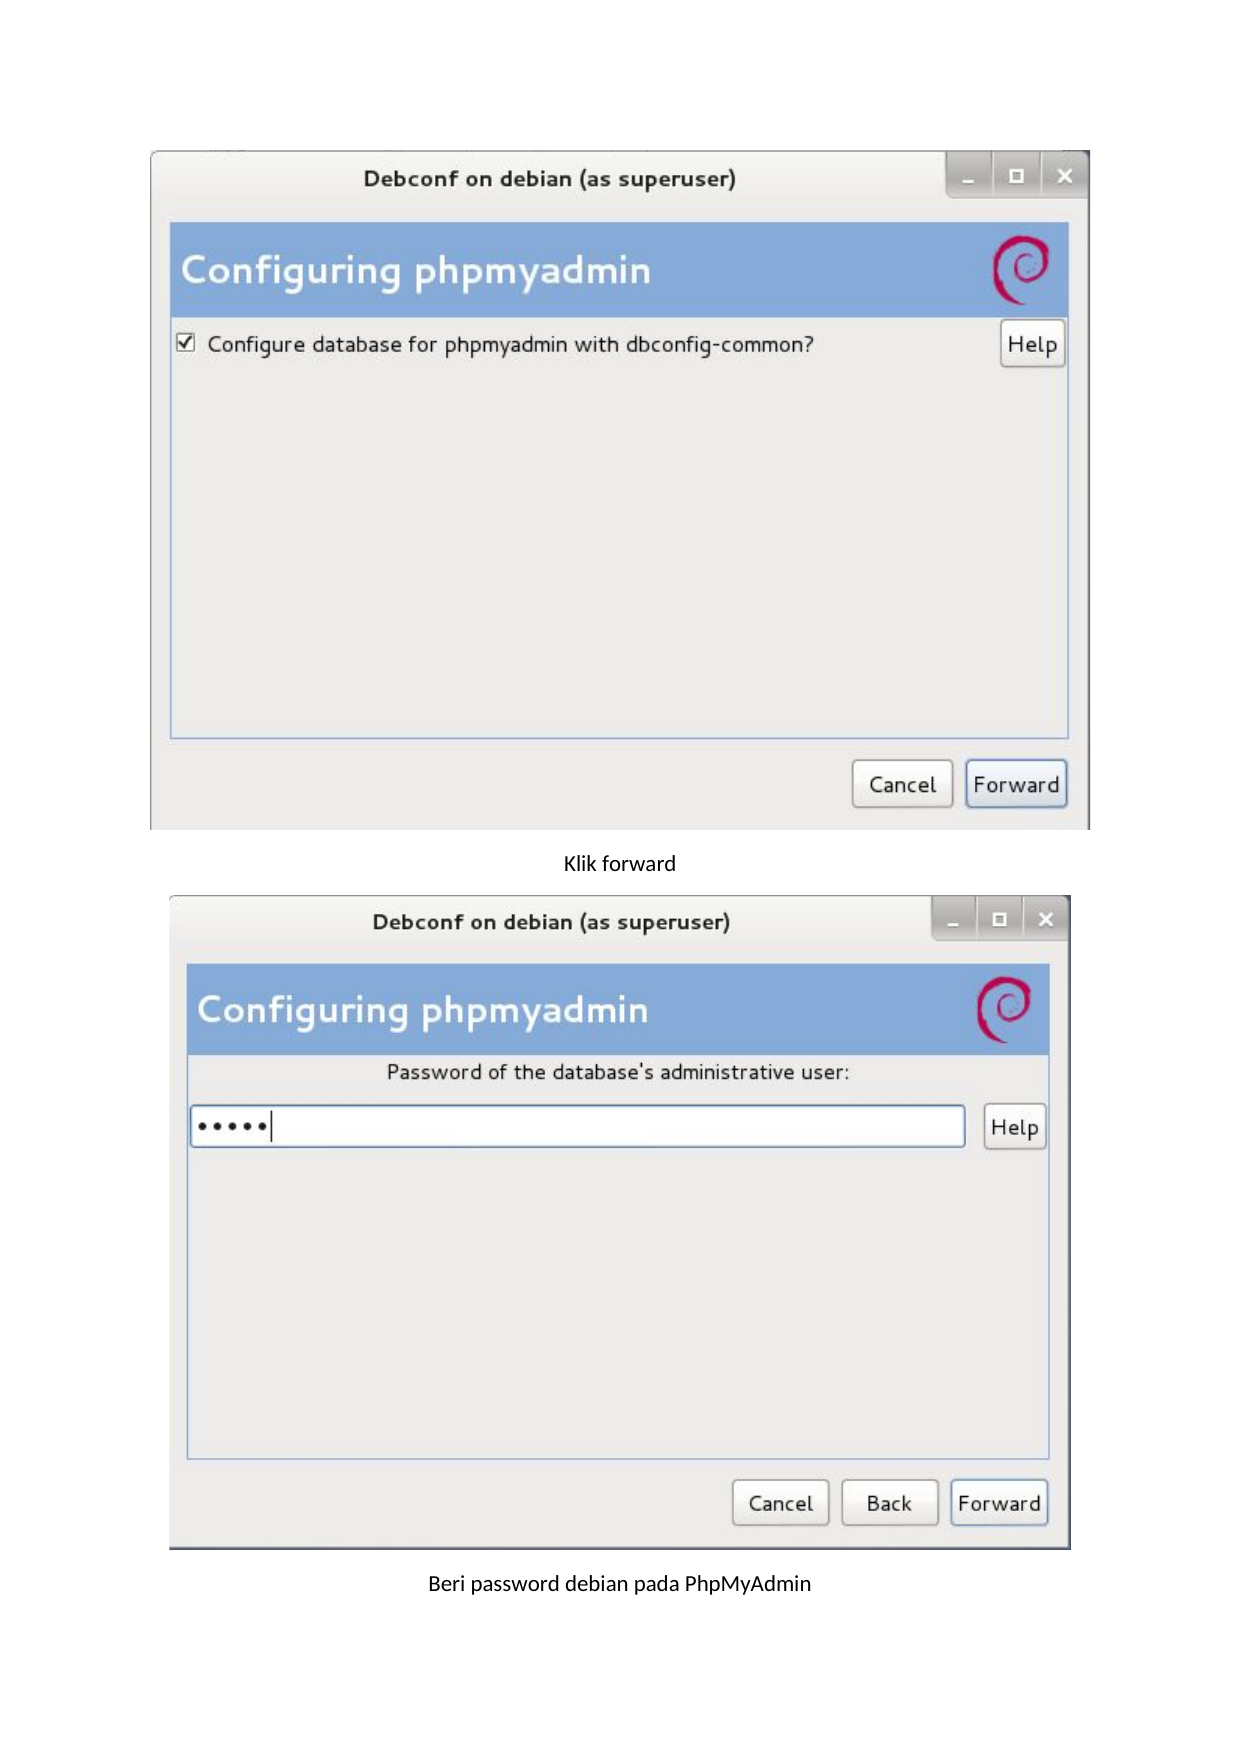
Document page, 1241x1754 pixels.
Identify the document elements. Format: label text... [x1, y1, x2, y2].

picture [169, 895, 1071, 1550]
picture [150, 150, 1091, 830]
text Beri password debian pada PhpMyAdmin [150, 1569, 1090, 1597]
text Klik forward [150, 849, 1090, 877]
